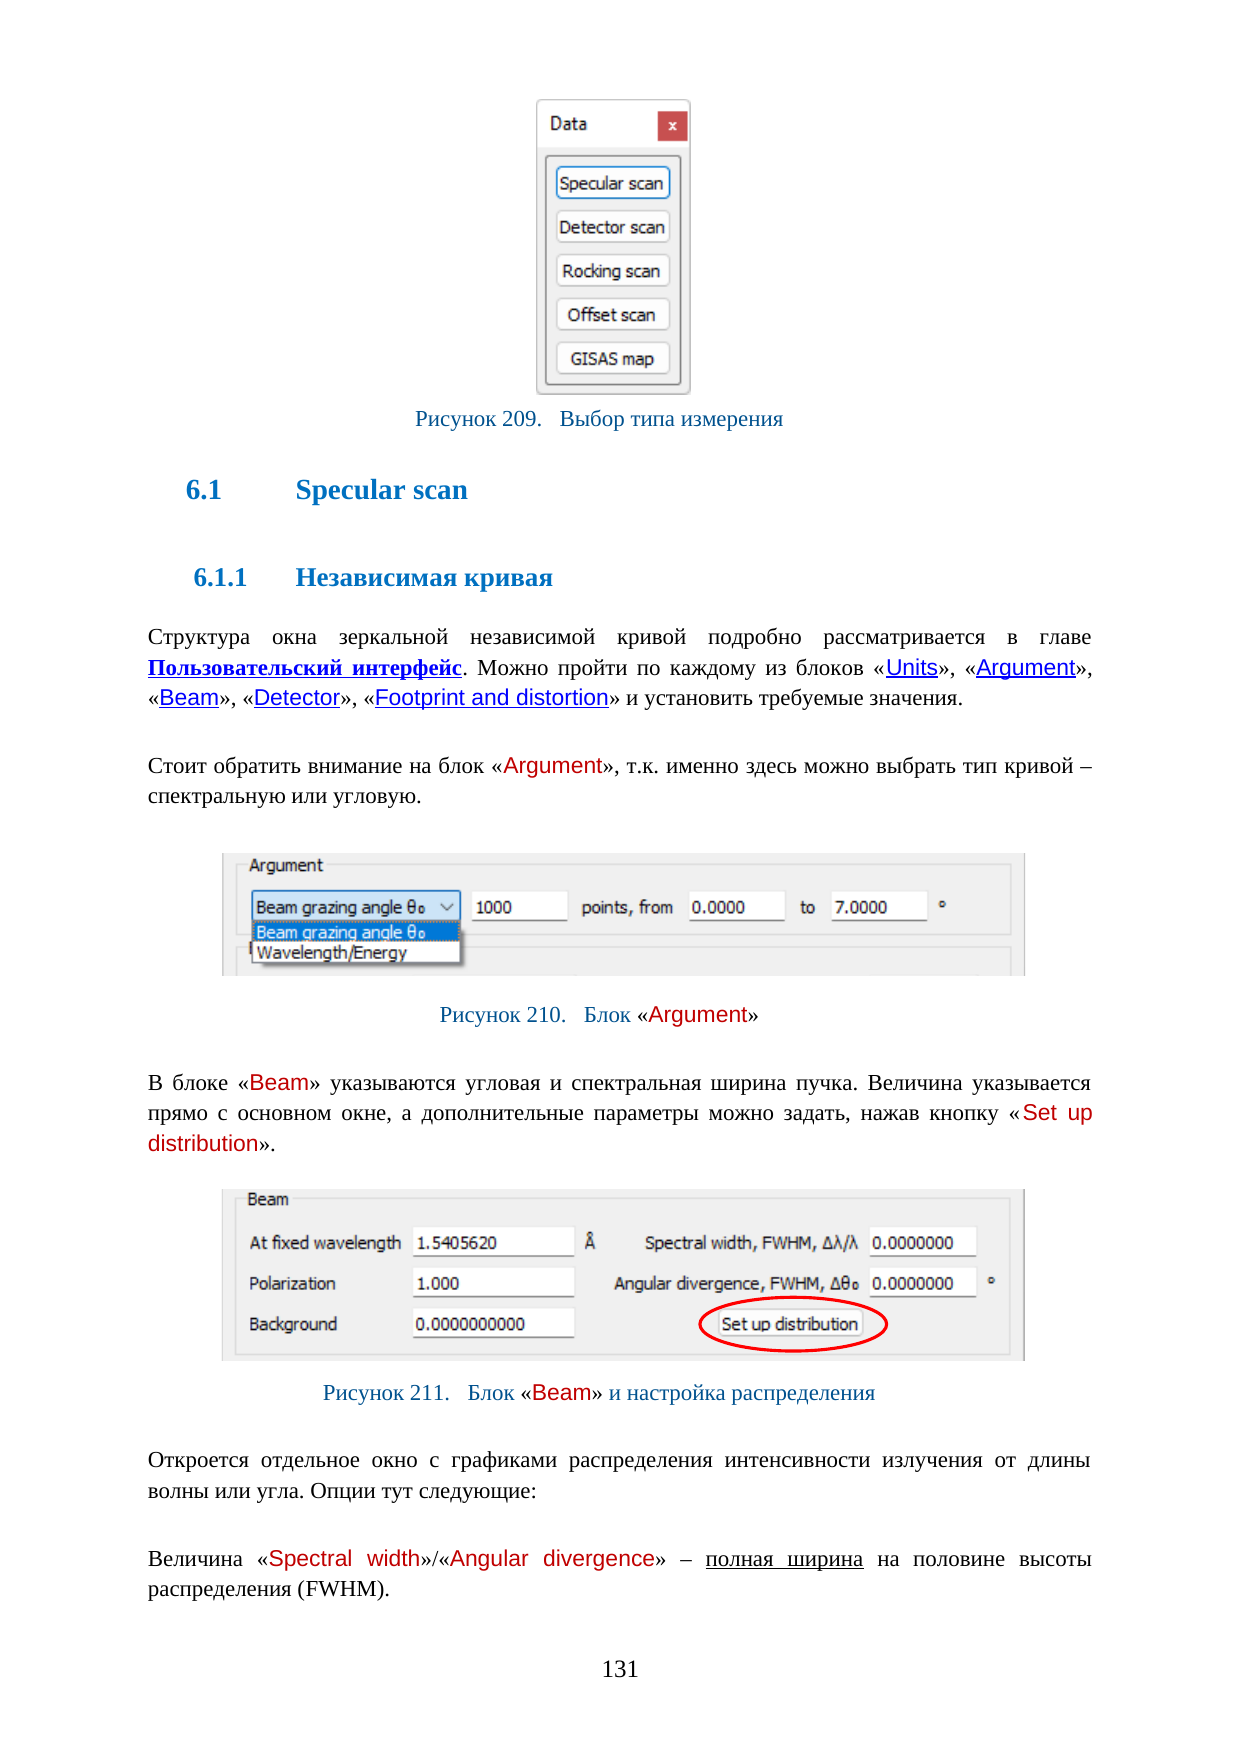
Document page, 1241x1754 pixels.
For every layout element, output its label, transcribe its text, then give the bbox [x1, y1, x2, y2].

picture [222, 853, 1026, 976]
text Стоит обратить внимание на блок «Argument», т.к. именно здесь можно выбрать тип кривой – спектральную или угловую. [148, 752, 1093, 808]
subtitle Specular scan [155, 472, 1093, 506]
subtitle Независимая кривая [193, 561, 1093, 592]
text Структура окна зеркальной независимой кривой подробно рассматривается в главе Пользовательский интерфейс. Можно пройти по каждому из блоков «Units», «Argument», «Beam», «Detector», «Footprint and distortion» и установить требуемые значения. [148, 623, 1093, 710]
picture [221, 1189, 1025, 1361]
text Величина «Spectral width»/«Angular divergence» – полная ширина на половине высоты распределения (FWHM). [148, 1544, 1093, 1601]
picture [536, 99, 691, 395]
list Выбор типа измерения [178, 133, 1093, 431]
text Откроется отдельное окно с графиками распределения интенсивности излучения от длины волны или угла. Опции тут следующие: [148, 1447, 1093, 1503]
text В блоке «Beam» указываются угловая и спектральная ширина пучка. Величина указывается прямо с основном окне, а дополнительные параметры можно задать, нажав кнопку «Set up distribution». [148, 1069, 1093, 1156]
